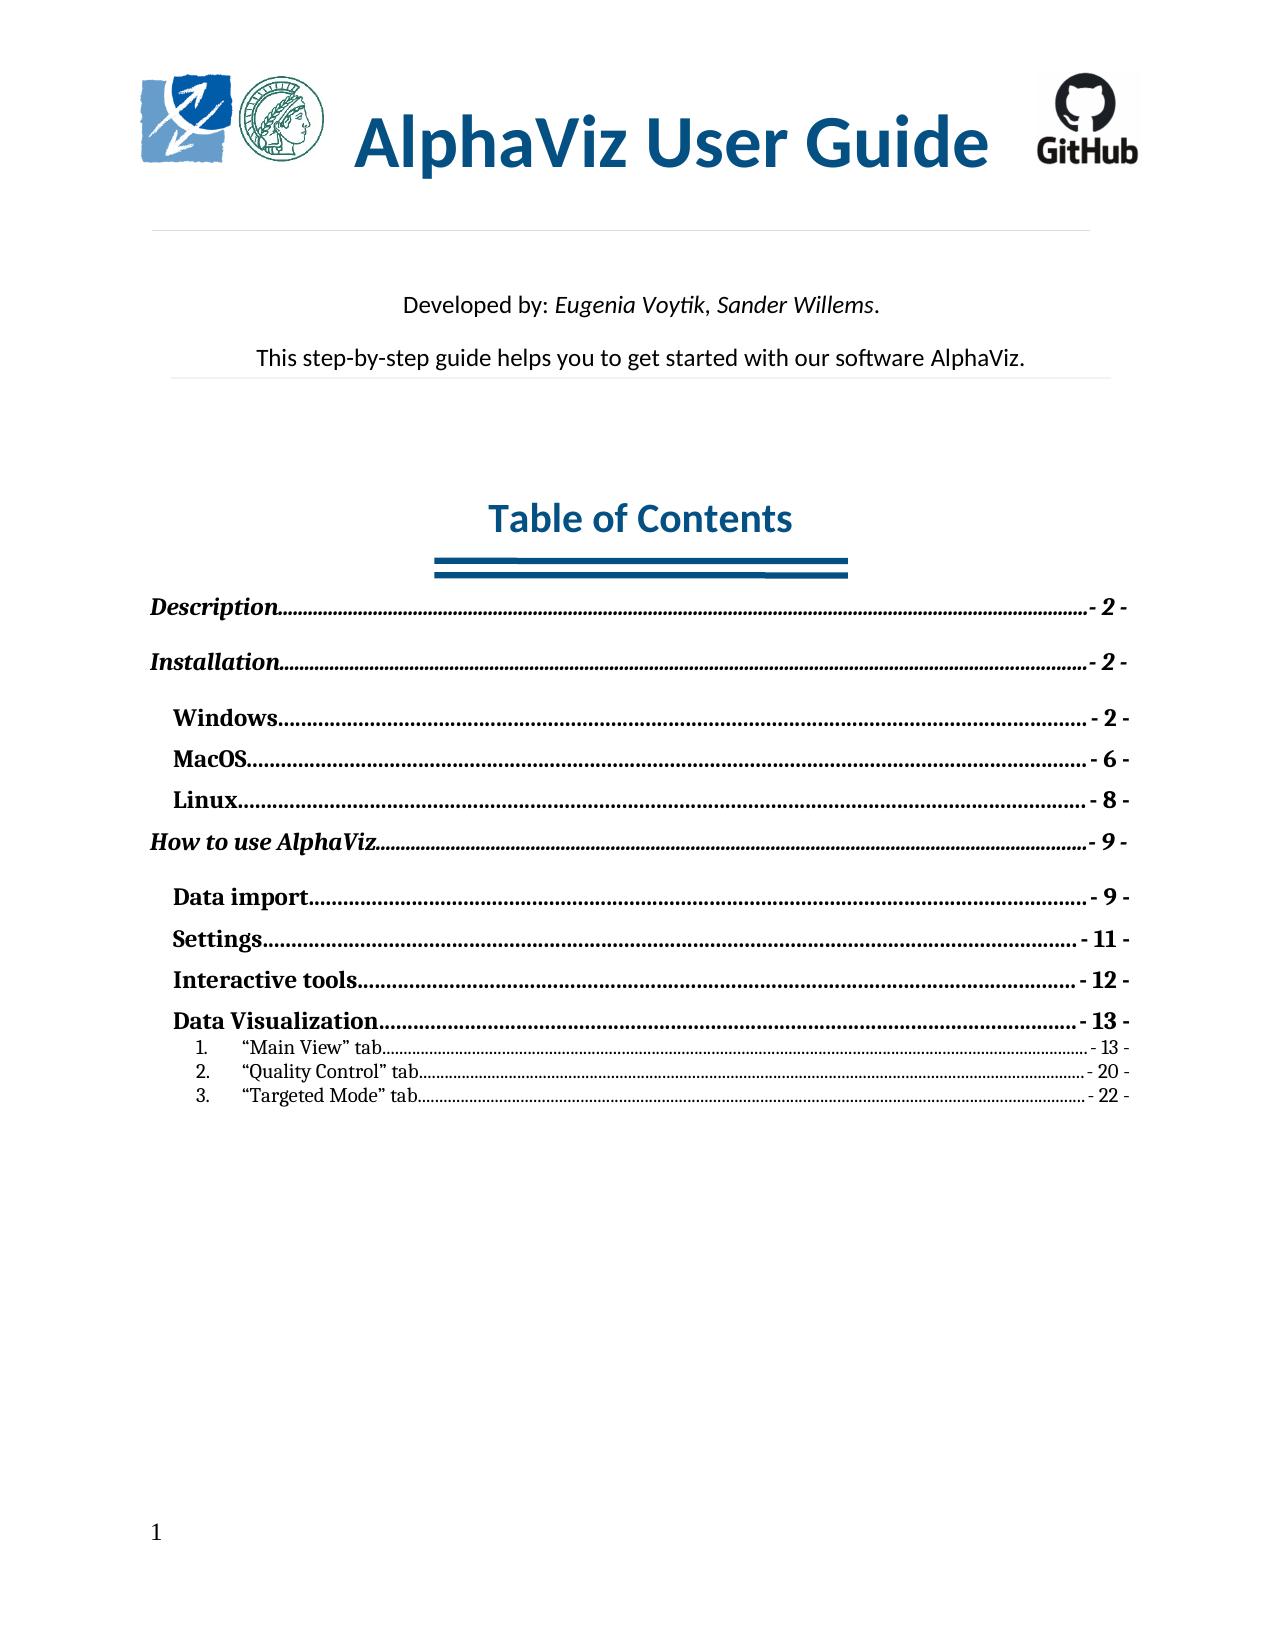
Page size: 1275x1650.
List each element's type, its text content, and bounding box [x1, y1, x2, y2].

text AlphaViz User Guide [150, 95, 1131, 186]
text This step-by-step guide helps you to get started with our software AlphaViz. [150, 343, 1131, 407]
picture [1035, 70, 1141, 167]
picture [238, 74, 324, 163]
text Developed by: Eugenia Voytik, Sander Willems. [152, 289, 1131, 320]
picture [138, 74, 233, 163]
